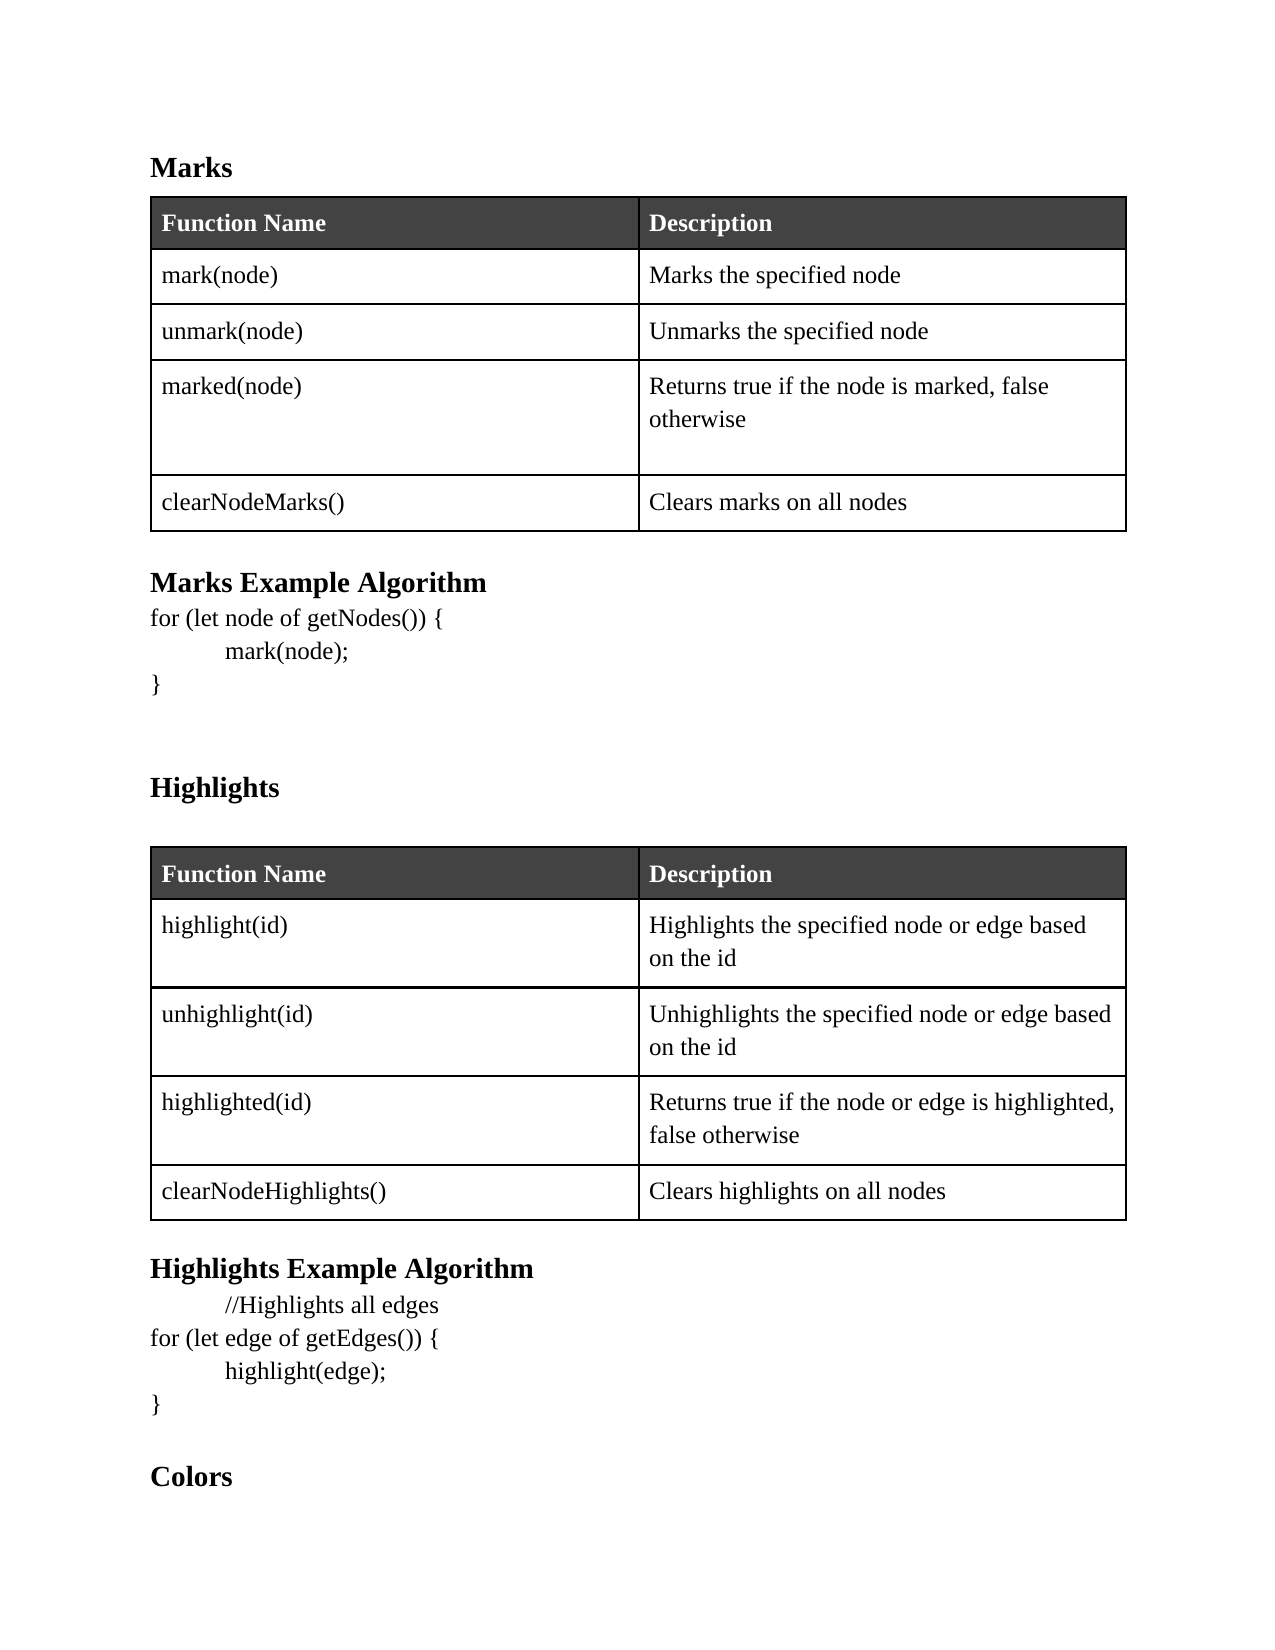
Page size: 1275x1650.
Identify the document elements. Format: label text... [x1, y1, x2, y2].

text for (let node of getNodes()) { [150, 603, 1125, 632]
text Highlights Example Algorithm [150, 1251, 1125, 1285]
table_cell highlight(id) [152, 900, 638, 986]
table_cell highlighted(id) [152, 1077, 638, 1163]
subtitle Marks [150, 150, 1125, 183]
table_cell Clears marks on all nodes [640, 476, 1125, 529]
text Marks Example Algorithm [150, 565, 1125, 598]
table_cell Returns true if the node or edge is highlighted, false otherwise [640, 1077, 1125, 1163]
table_header Function Name [152, 198, 638, 248]
table_header Description [640, 198, 1125, 248]
table_cell unhighlight(id) [152, 989, 638, 1075]
table_cell marked(node) [152, 361, 638, 474]
table_cell Highlights the specified node or edge based on the id [640, 900, 1125, 986]
table_cell Unhighlights the specified node or edge based on the id [640, 989, 1125, 1075]
table_cell clearNodeMarks() [152, 476, 638, 529]
text mark(node); [150, 636, 1125, 665]
subtitle Highlights [150, 770, 1125, 803]
subtitle Colors [150, 1459, 1125, 1493]
table_header Description [640, 848, 1125, 898]
table_cell Marks the specified node [640, 250, 1125, 303]
table_cell Clears highlights on all nodes [640, 1166, 1125, 1219]
table_cell Unmarks the specified node [640, 305, 1125, 359]
text for (let edge of getEdges()) { [150, 1323, 1125, 1352]
text } [150, 669, 1125, 698]
table_header Function Name [152, 848, 638, 898]
table_cell unmark(node) [152, 305, 638, 359]
table_cell Returns true if the node is marked, false otherwise [640, 361, 1125, 474]
text highlight(edge); [150, 1356, 1125, 1385]
table_cell clearNodeHighlights() [152, 1166, 638, 1219]
table_cell mark(node) [152, 250, 638, 303]
text } [150, 1389, 1125, 1418]
text //Highlights all edges [225, 1290, 1125, 1319]
